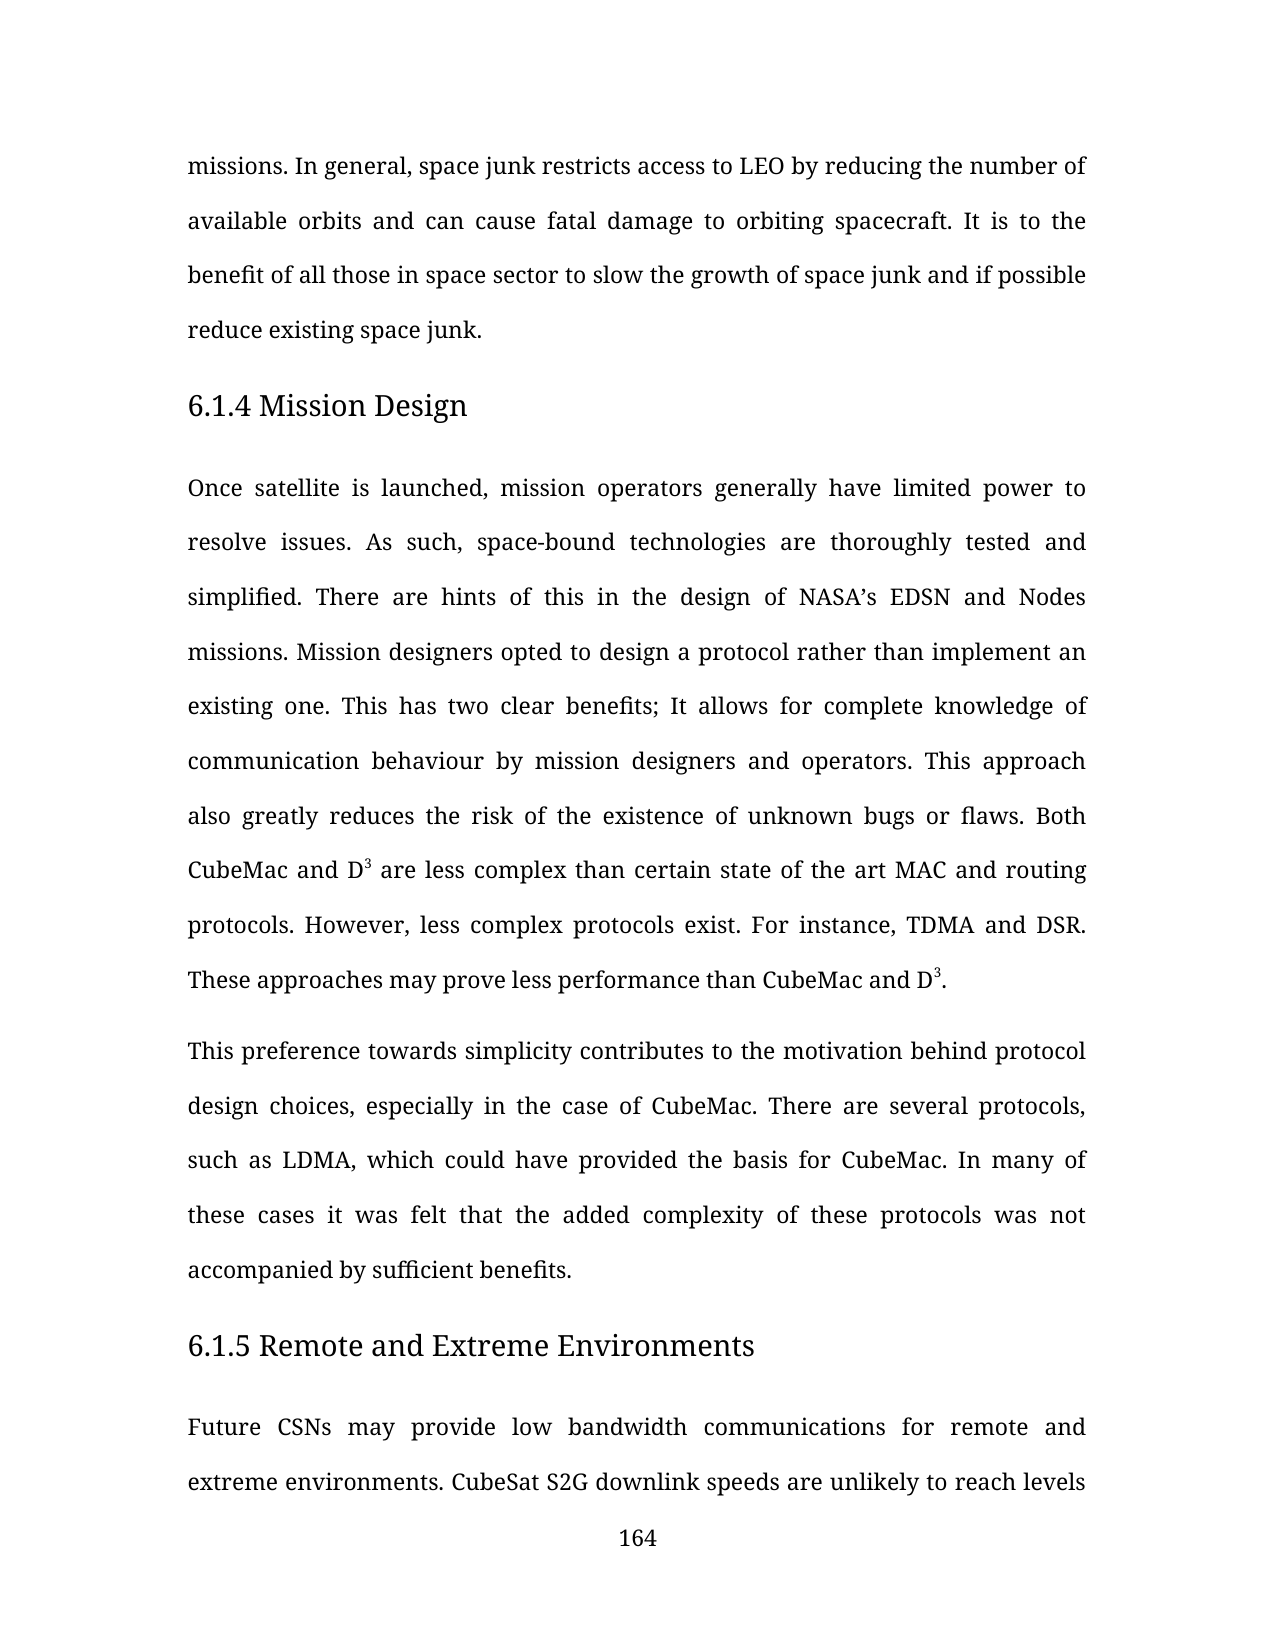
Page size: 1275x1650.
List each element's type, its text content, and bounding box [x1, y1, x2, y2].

subtitle Mission Design [187, 385, 1087, 425]
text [187, 150, 1087, 345]
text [187, 1411, 1087, 1497]
text This preference towards simplicity contributes to the motivation behind protocol design choices, especially in the case of CubeMac. There are several protocols, such as LDMA, which could have provided the basis for CubeMac. In many of these cases it was felt that the added complexity of these protocols was not accompanied by sufficient benefits. [187, 1035, 1087, 1285]
subtitle Remote and Extreme Environments [187, 1325, 1087, 1365]
text Once satellite is launched, mission operators generally have limited power to resolve issues. As such, space-bound technologies are thoroughly tested and simplified. There are hints of this in the design of NASA’s EDSN and Nodes missions. Mission designers opted to design a protocol rather than implement an existing one. This has two clear benefits; It allows for complete knowledge of communication behaviour by mission designers and operators. This approach also greatly reduces the risk of the existence of unknown bugs or flaws. Both CubeMac and D3 are less complex than certain state of the art MAC and routing protocols. However, less complex protocols exist. For instance, TDMA and DSR. These approaches may prove less performance than CubeMac and D3. [187, 471, 1087, 995]
